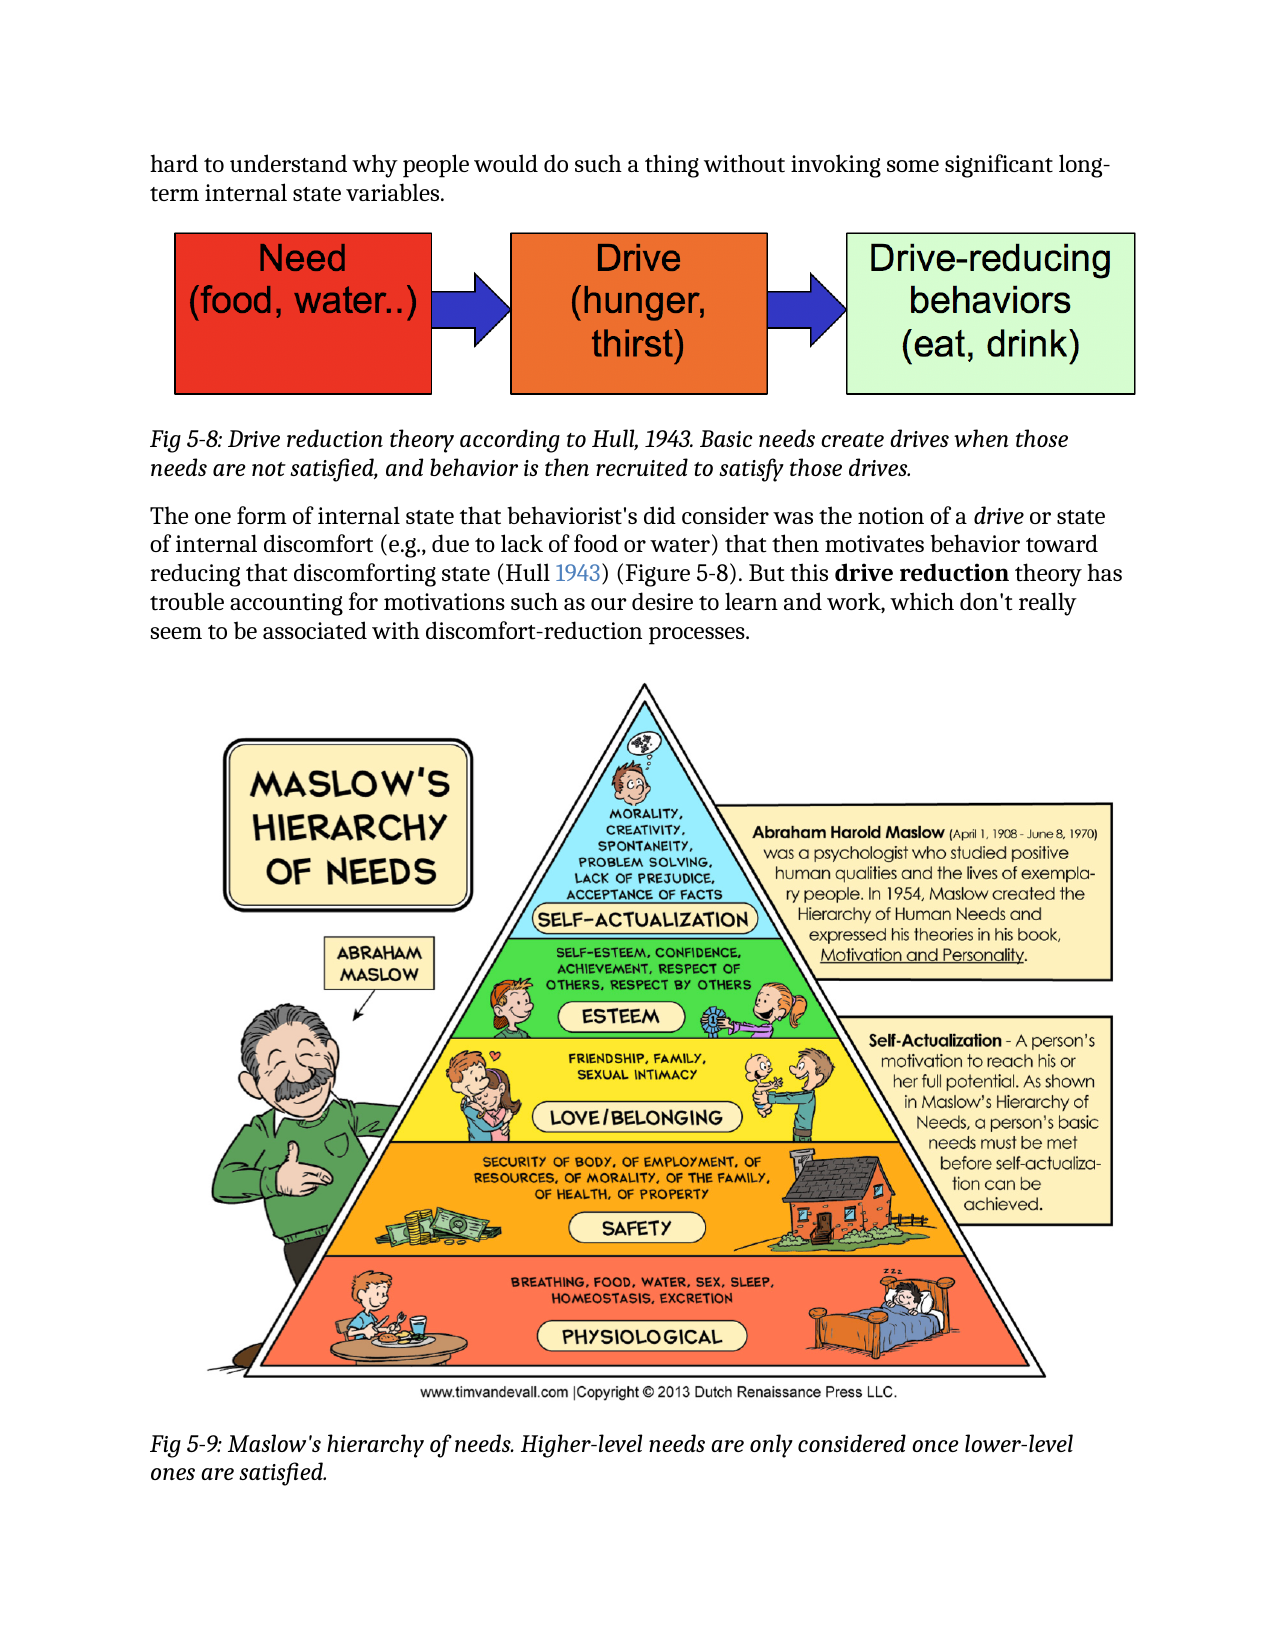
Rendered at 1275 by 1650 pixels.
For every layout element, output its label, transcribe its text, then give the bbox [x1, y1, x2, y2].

text The one form of internal state that behaviorist's did consider was the notion of a drive or state of internal discomfort (e.g., due to lack of food or water) that then motivates behavior toward reducing that discomforting state (Hull 1943) (Figure 5-8). But this drive reduction theory has trouble accounting for motivations such as our desire to learn and work, which don't really seem to be associated with discomfort-reduction processes. [150, 502, 1125, 645]
text Fig 5-8: Drive reduction theory according to Hull, 1943. Basic needs create drives when those needs are not satisfied, and behavior is then recruited to satisfy those drives. [150, 425, 1125, 483]
text Fig 5-9: Maslow's hierarchy of needs. Higher-level needs are only considered once lower-level ones are satisfied. [150, 1429, 1125, 1487]
picture [168, 226, 1144, 405]
picture [168, 664, 1144, 1409]
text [150, 150, 1125, 207]
